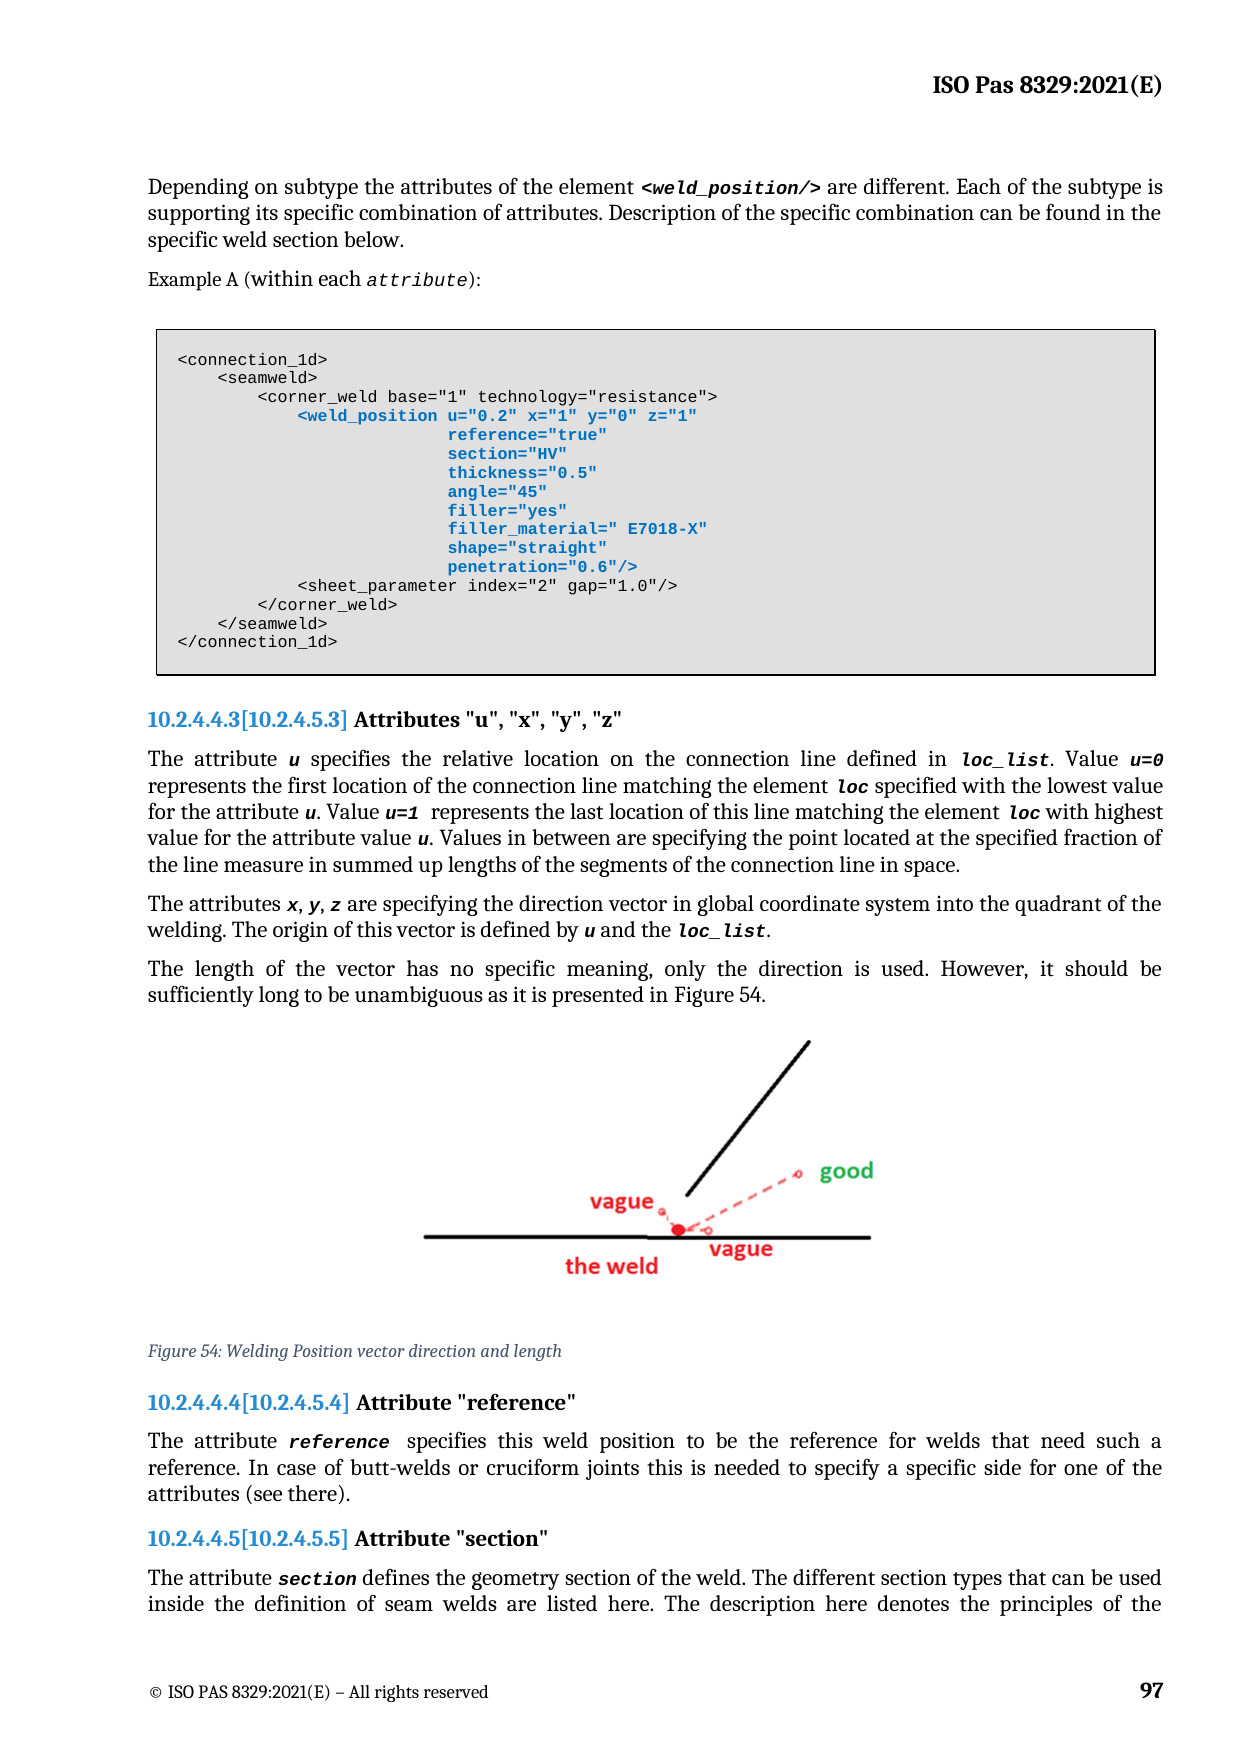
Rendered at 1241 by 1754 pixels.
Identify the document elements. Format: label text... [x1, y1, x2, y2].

text Figure 54: Welding Position vector direction and length [148, 1341, 1163, 1362]
text <sheet_parameter index="2" gap="1.0"/> [157, 574, 1154, 593]
text shape="straight" [157, 537, 1154, 556]
text <weld_position u="0.2" x="1" y="0" z="1" [157, 405, 1154, 423]
subtitle Attribute "reference" [148, 1389, 1163, 1416]
text penetration="0.6"/> [157, 556, 1154, 574]
subtitle Attributes "u", "x", "y", "z" [148, 707, 1163, 733]
text reference="true" [157, 423, 1154, 442]
text filler="yes" [157, 499, 1154, 518]
text section="HV" [157, 442, 1154, 461]
text Example A (within each attribute): [148, 265, 1163, 292]
text </seamweld> [157, 612, 1154, 631]
text <seamweld> [157, 367, 1154, 386]
text angle="45" [157, 480, 1154, 499]
text </corner_weld> [157, 593, 1154, 612]
text <corner_weld base="1" technology="resistance"> [157, 386, 1154, 405]
text <connection_1d> [157, 348, 1154, 367]
text The attribute u specifies the relative location on the connection line defined in loc_list. Value u=0 represents the first location of the connection line matching the element loc specified with the lowest value for the attribute u. Value u=1 represents the last location of this line matching the element loc with highest value for the attribute value u. Values in between are specifying the point located at the specified fraction of the line measure in summed up lengths of the segments of the connection line in space. [148, 746, 1163, 878]
picture [361, 1020, 950, 1329]
text </connection_1d> [157, 631, 1154, 650]
text The attributes x, y, z are specifying the direction vector in global coordinate system into the quadrant of the welding. The origin of this vector is defined by u and the loc_list. [148, 890, 1163, 943]
text The length of the vector has no specific meaning, only the direction is used. However, it should be sufficiently long to be unambiguous as it is presented in Figure 54. [148, 956, 1163, 1008]
subtitle Attribute "section" [148, 1526, 1163, 1552]
text thickness="0.5" [157, 461, 1154, 480]
text The attribute reference specifies this weld position to be the reference for welds that need such a reference. In case of butt-welds or cruciform joints this is needed to specify a specific side for one of the attributes (see there). [148, 1428, 1163, 1507]
text Depending on subtype the attributes of the element <weld_position/> are different. Each of the subtype is supporting its specific combination of attributes. Description of the specific combination can be found in the specific weld section below. [148, 174, 1163, 253]
text filler_material=" E7018-X" [157, 518, 1154, 537]
